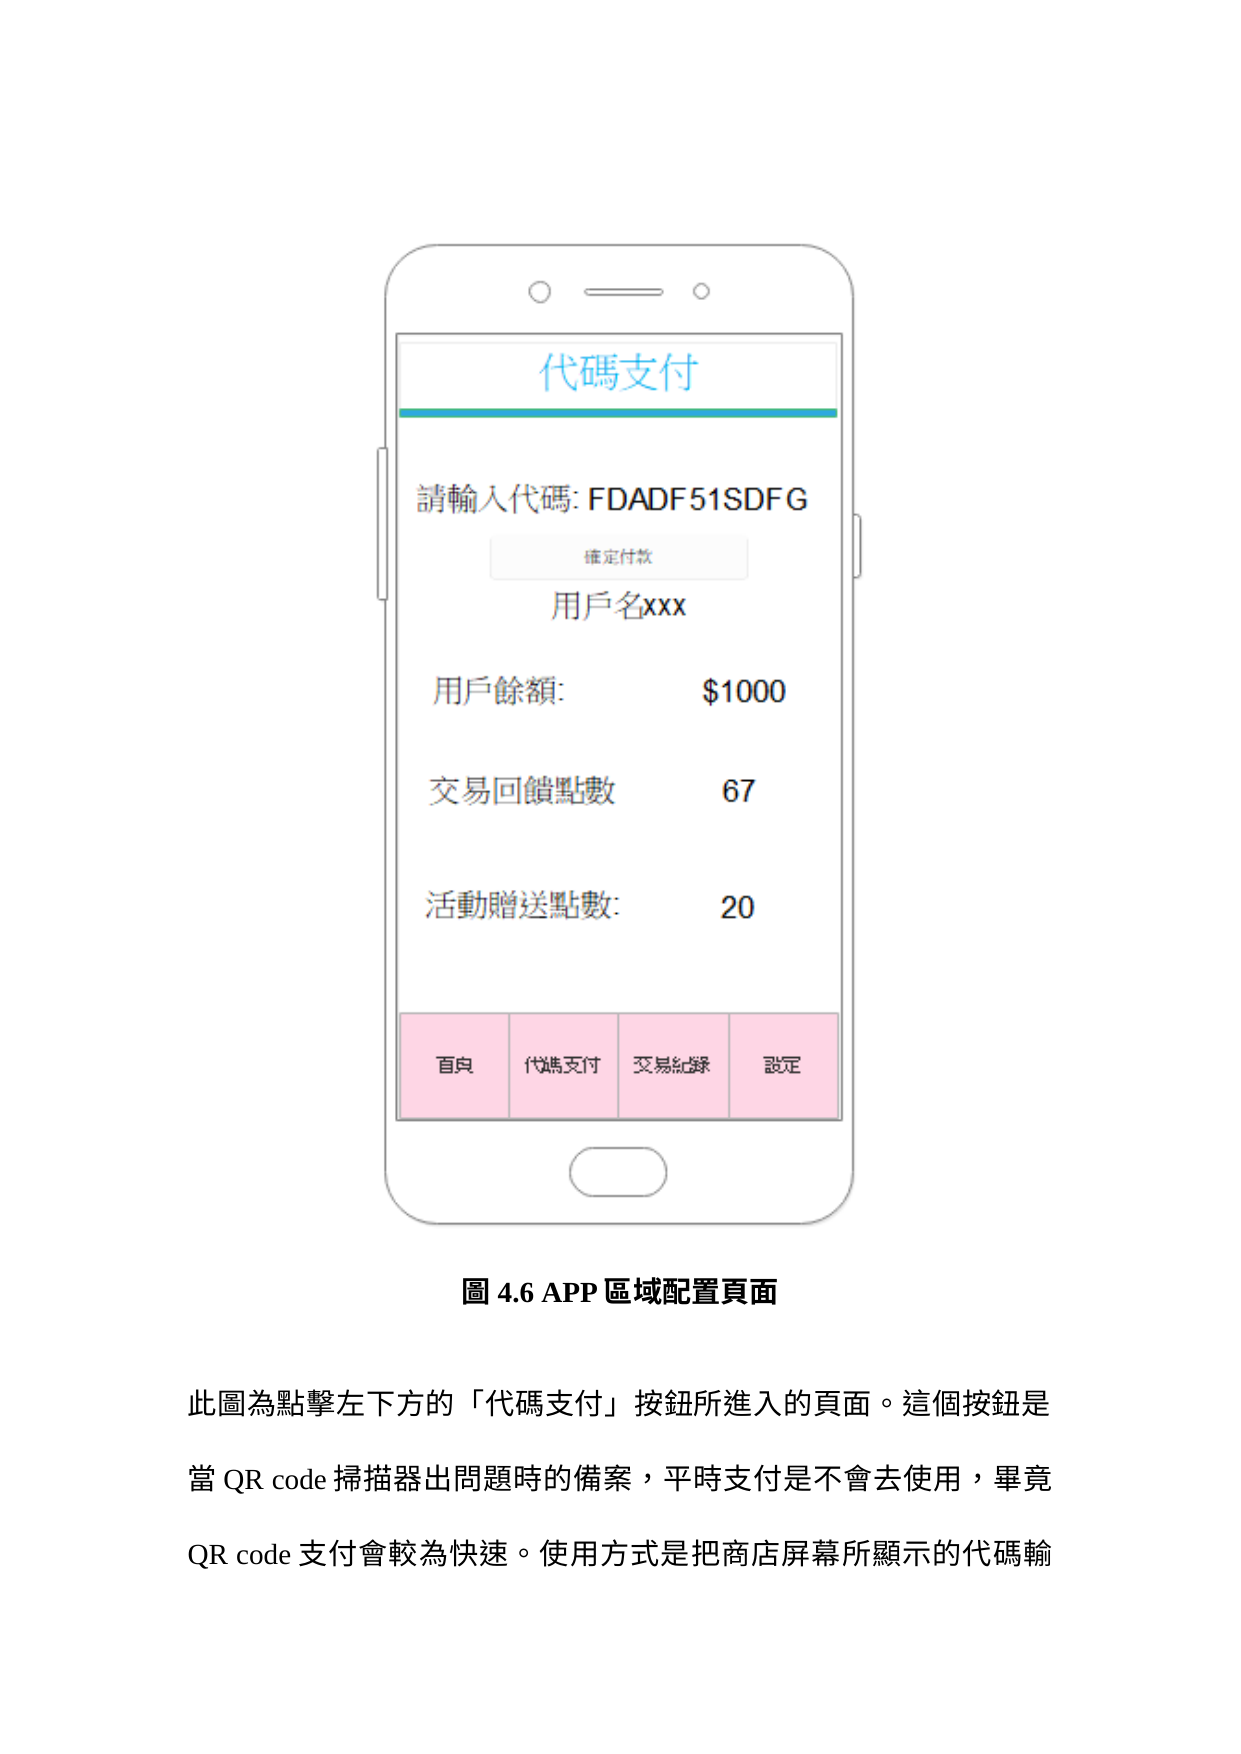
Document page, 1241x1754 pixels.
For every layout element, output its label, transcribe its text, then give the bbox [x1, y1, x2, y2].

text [187, 1364, 1053, 1589]
text 圖 4.4 APP區域配置頁面 [187, 1252, 1053, 1327]
picture [370, 239, 871, 1238]
